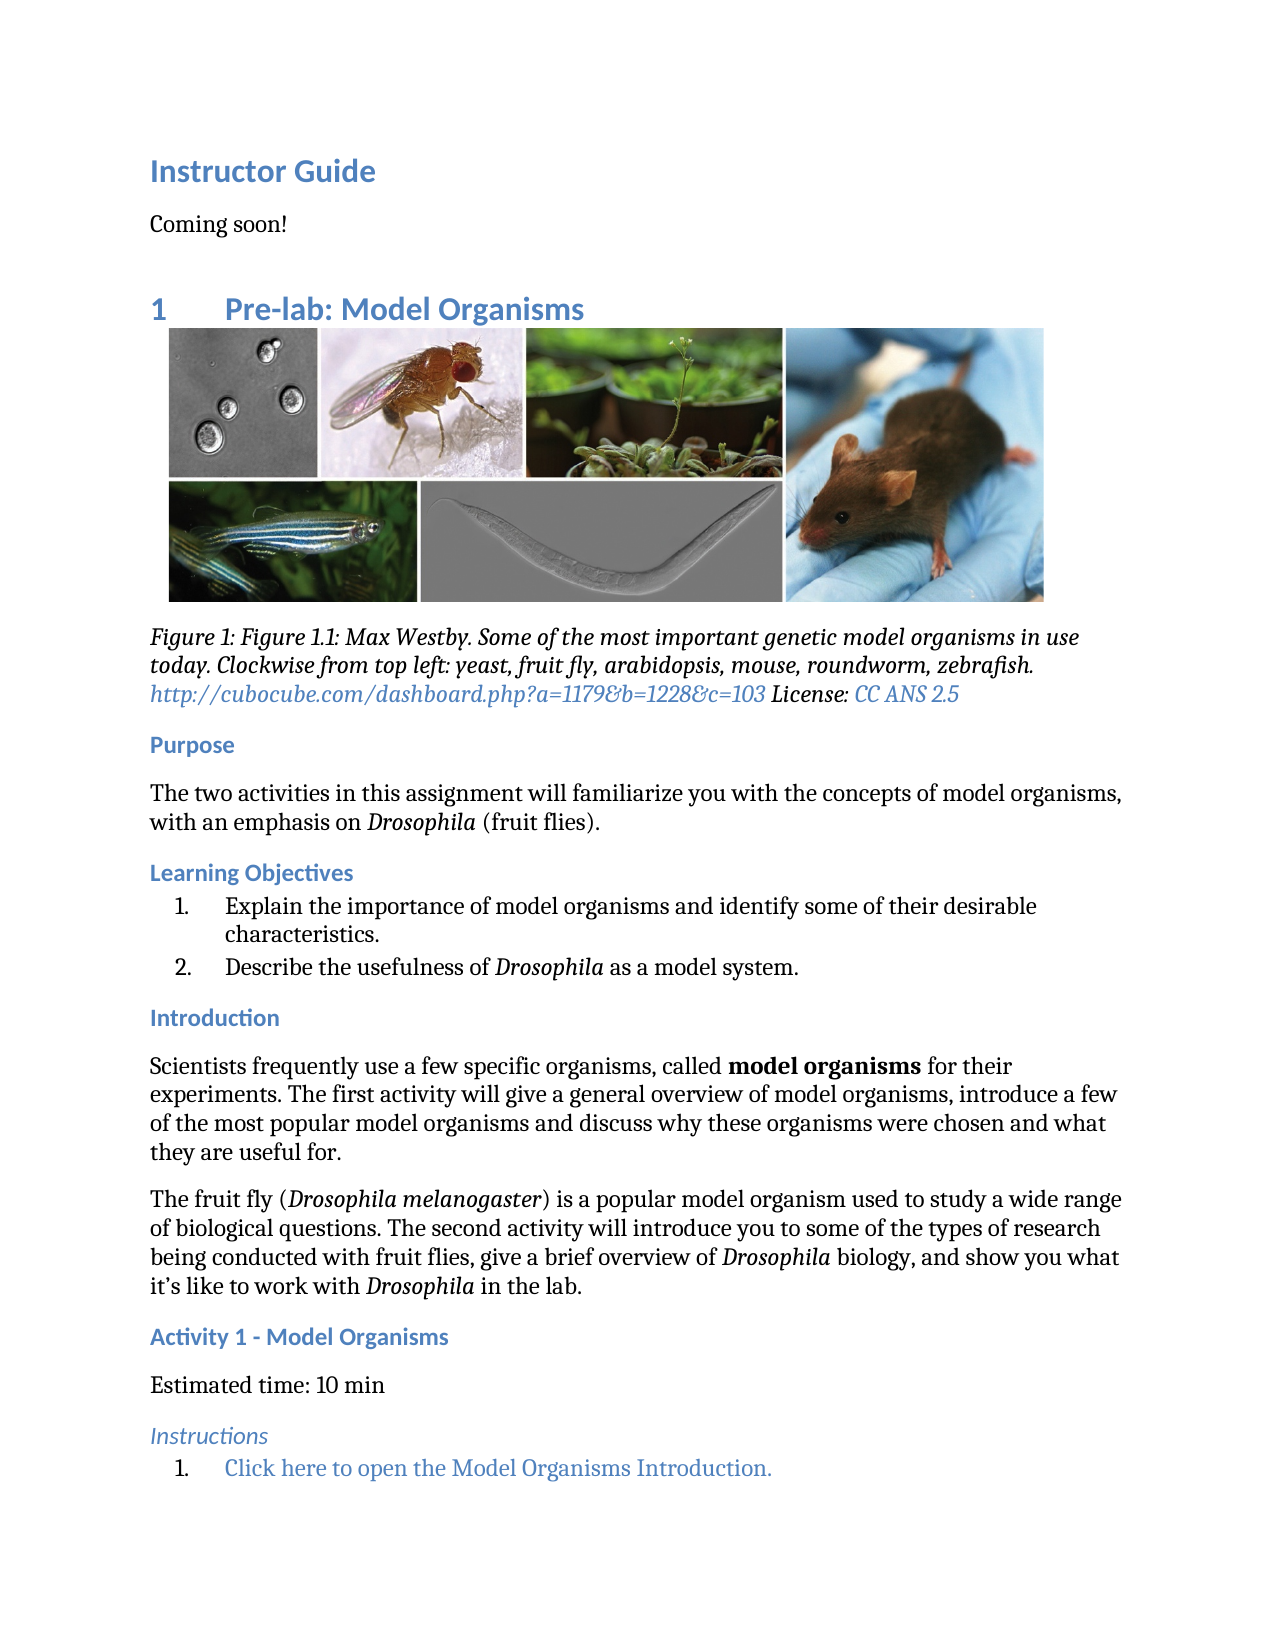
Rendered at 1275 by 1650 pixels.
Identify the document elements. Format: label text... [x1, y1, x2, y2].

text The fruit fly (Drosophila melanogaster) is a popular model organism used to study a wide range of biological questions. The second activity will introduce you to some of the types of research being conducted with fruit flies, give a brief overview of Drosophila biology, and show you what it’s like to work with Drosophila in the lab. [150, 1185, 1125, 1300]
subtitle 1 Pre-lab: Model Organisms [150, 288, 1125, 329]
picture [168, 328, 1044, 602]
list Explain the importance of model organisms and identify some of their desirable characteristics. [175, 892, 1125, 949]
text Scientists frequently use a few specific organisms, called model organisms for their experiments. The first activity will give a general overview of model organisms, introduce a few of the most popular model organisms and discuss why these organisms were chosen and what they are useful for. [150, 1052, 1125, 1167]
list Click here to open the Model Organisms Introduction. [175, 1454, 1125, 1483]
subtitle Learning Objectives [150, 857, 1125, 888]
subtitle Instructions [150, 1420, 1125, 1451]
text Estimated time: 10 min [150, 1371, 1125, 1399]
text Coming soon! [150, 209, 1125, 238]
list Describe the usefulness of Drosophila as a model system. [175, 953, 1125, 982]
subtitle Introduction [150, 1002, 1125, 1033]
subtitle Activity 1 - Model Organisms [150, 1321, 1125, 1352]
text The two activities in this assignment will familiarize you with the concepts of model organisms, with an emphasis on Drosophila (fruit flies). [150, 779, 1125, 836]
subtitle Purpose [150, 730, 1125, 760]
subtitle Instructor Guide [150, 150, 1125, 191]
